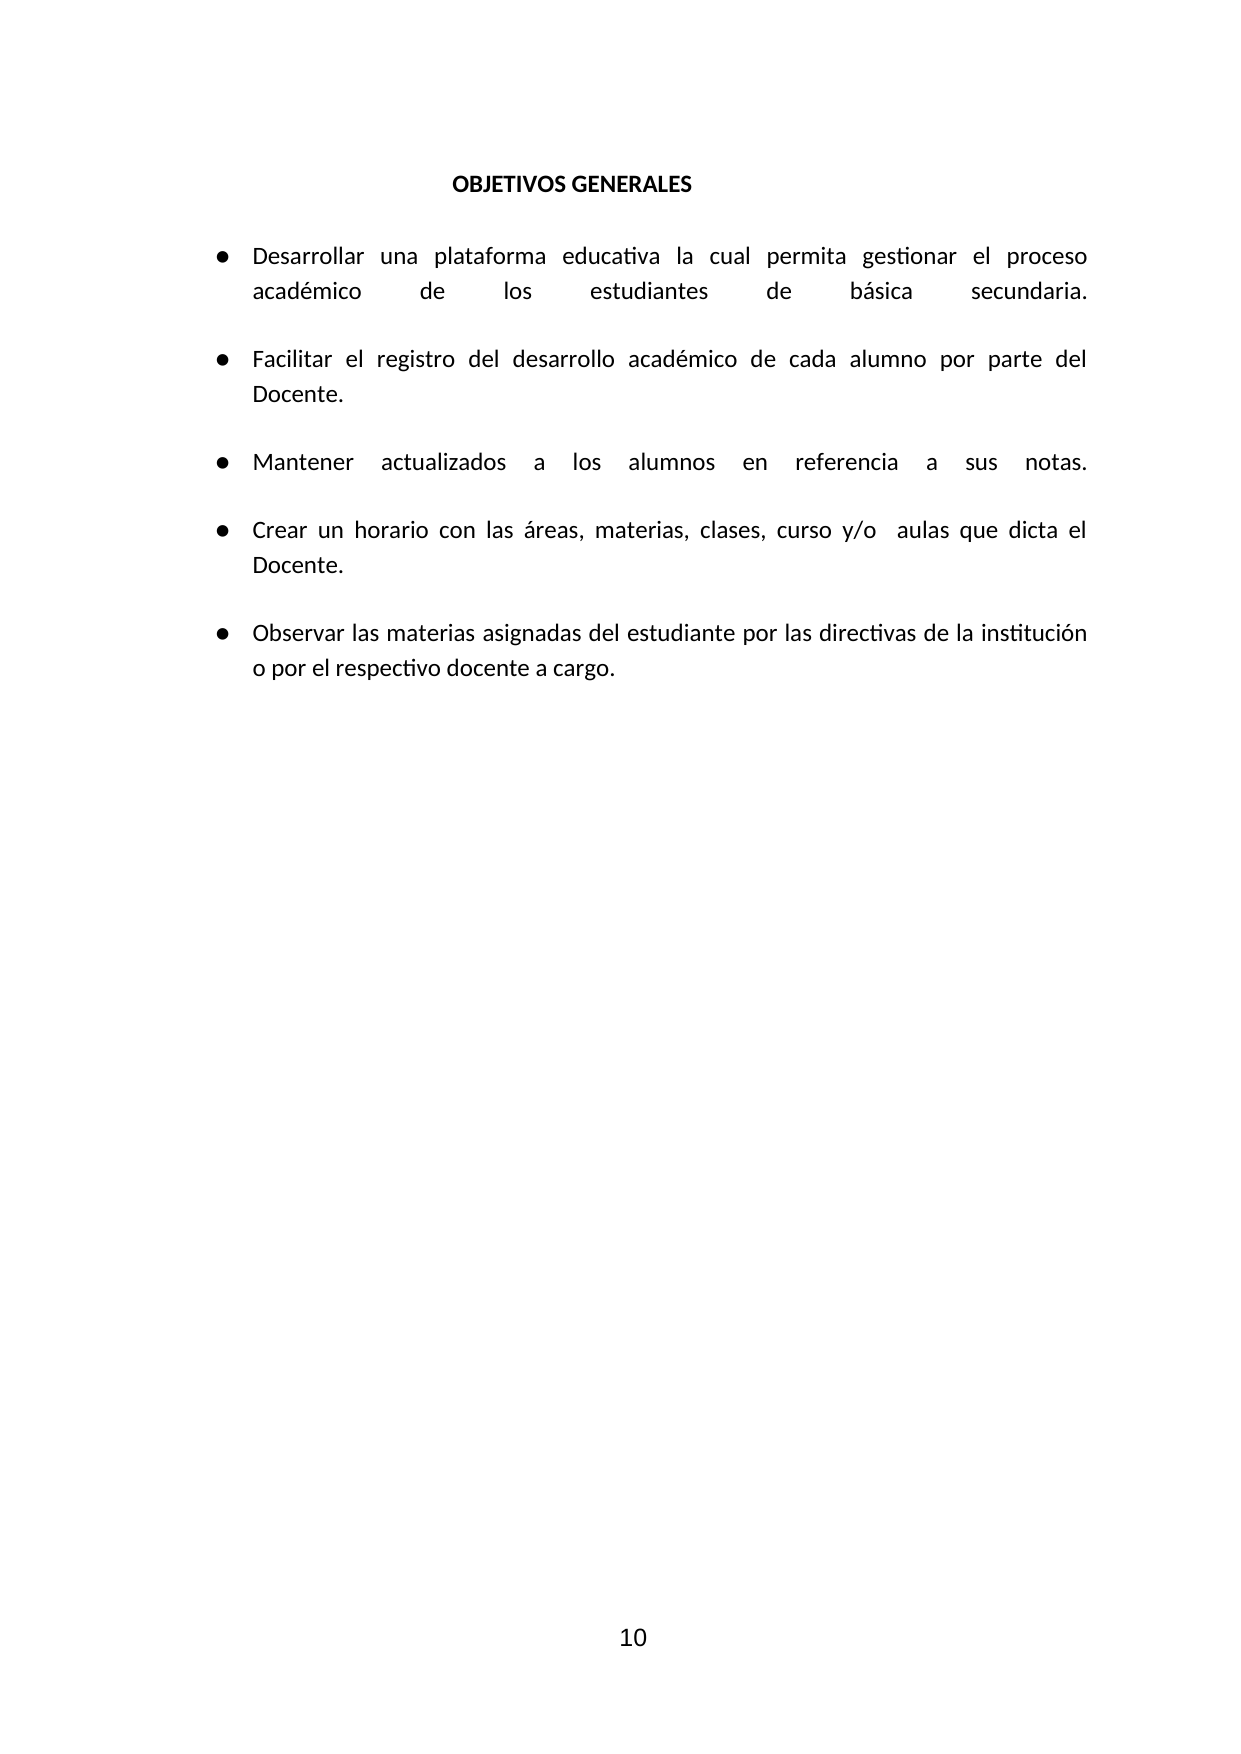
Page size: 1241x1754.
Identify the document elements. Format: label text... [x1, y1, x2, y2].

subtitle OBJETIVOS GENERALES [177, 168, 967, 199]
list Desarrollar una plataforma educativa la cual permita gestionar el proceso académico de los estudiantes de básica secundaria. [215, 241, 1089, 339]
list Mantener actualizados a los alumnos en referencia a sus notas. [215, 446, 1089, 510]
list Observar las materias asignadas del estudiante por las directivas de la institución o por el respectivo docente a cargo. [215, 617, 1089, 682]
list Crear un horario con las áreas, materias, clases, curso y/o aulas que dicta el Docente. [215, 514, 1089, 613]
list Facilitar el registro del desarrollo académico de cada alumno por parte del Docente. [215, 343, 1089, 442]
